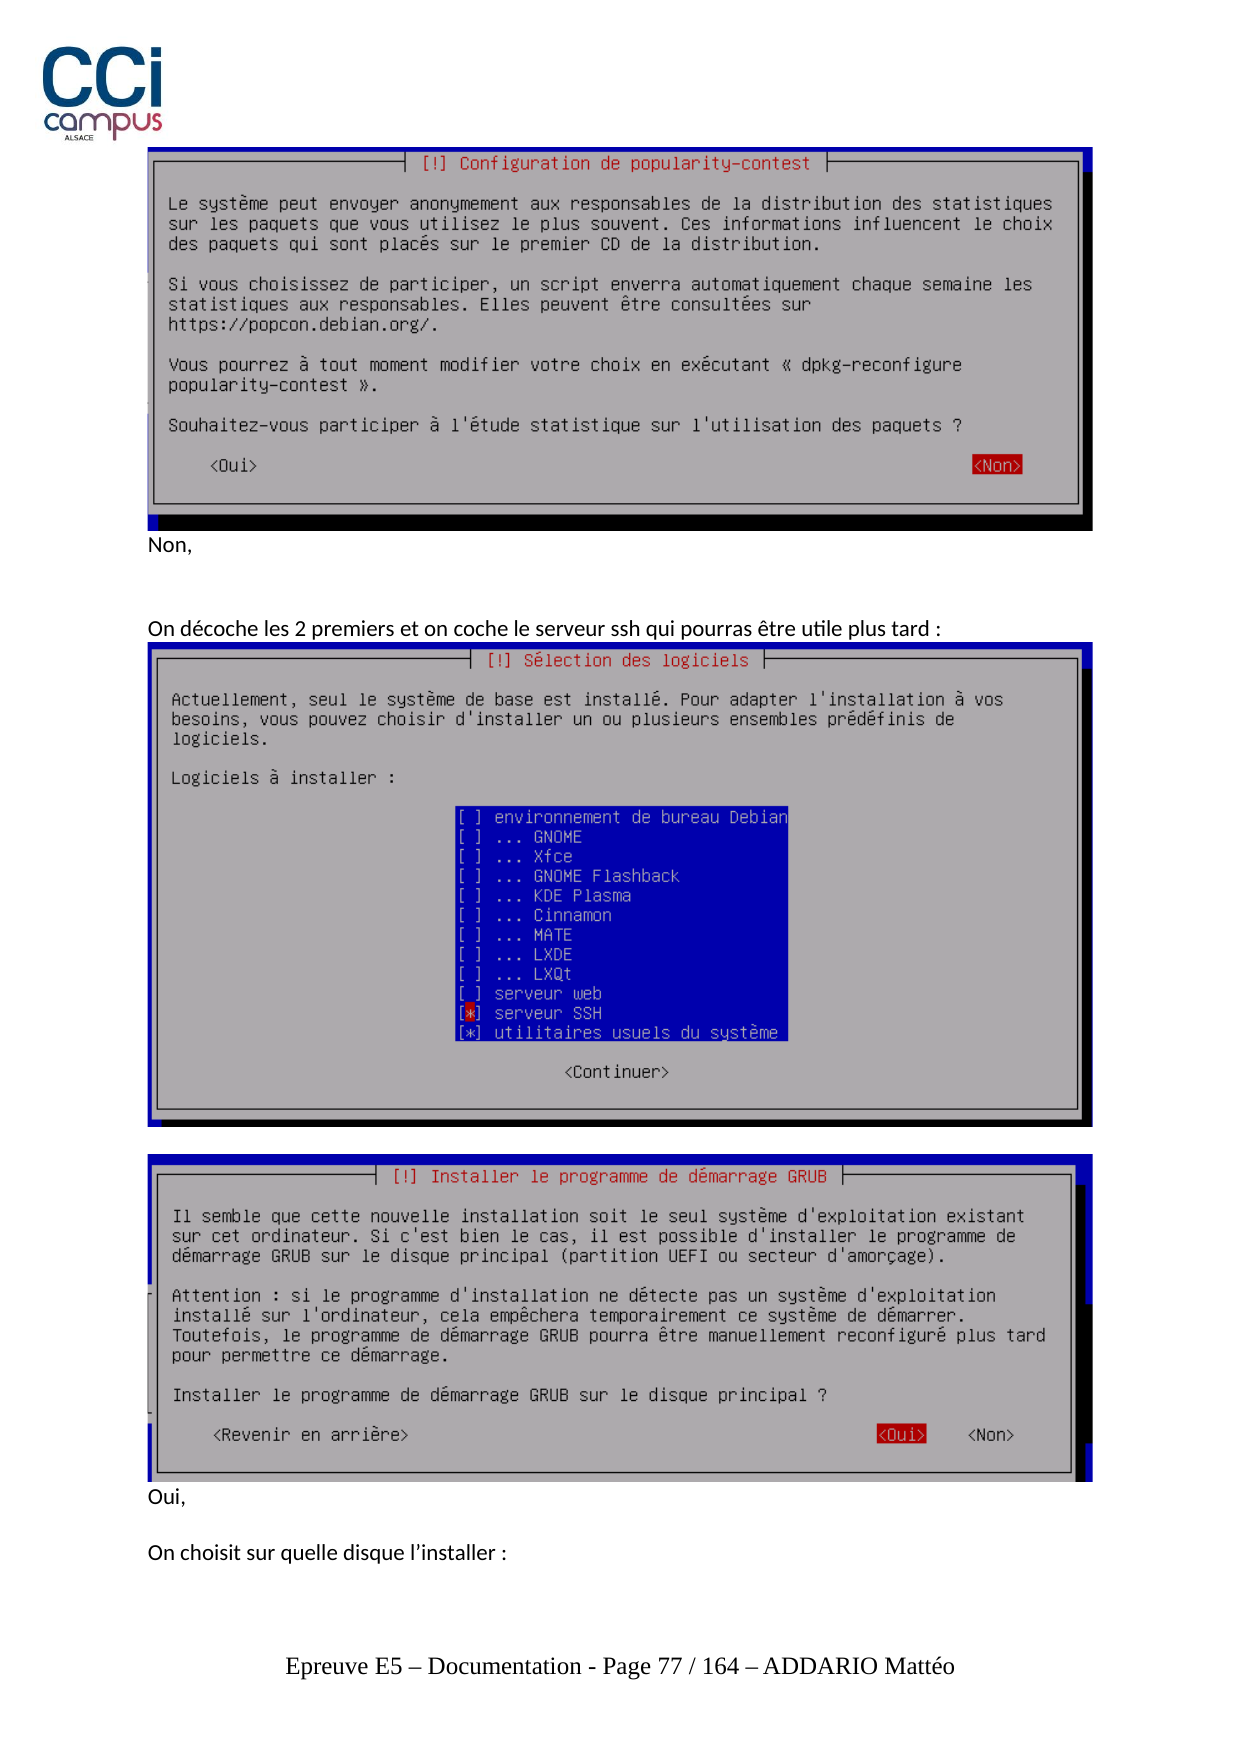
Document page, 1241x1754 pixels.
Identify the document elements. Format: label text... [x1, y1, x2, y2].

text Oui, [148, 1482, 1093, 1510]
text On décoche les 2 premiers et on coche le serveur ssh qui pourras être utile plus tard : [148, 614, 1093, 642]
picture [147, 642, 1093, 1127]
picture [35, 26, 1093, 531]
text Non, [148, 531, 1093, 558]
text On choisit sur quelle disque l’installer : [148, 1538, 1093, 1566]
picture [147, 1154, 1093, 1482]
